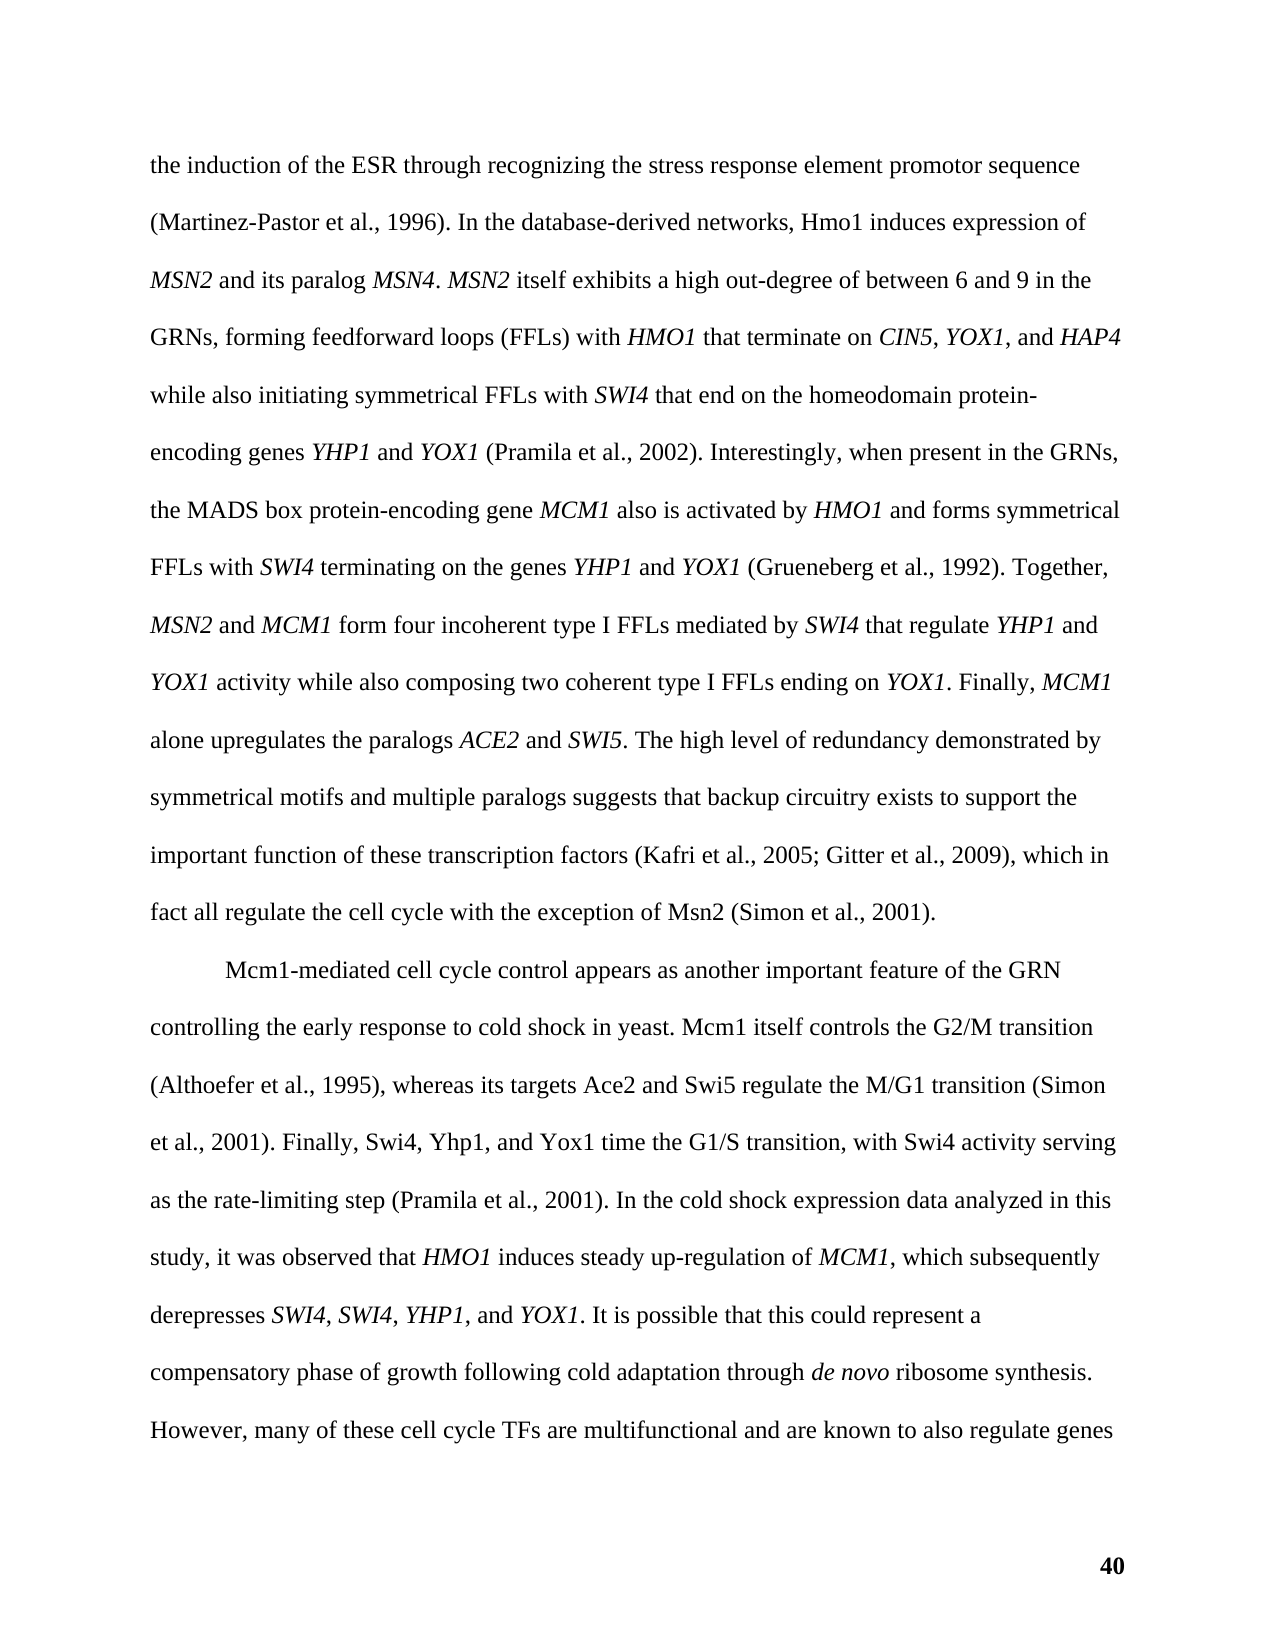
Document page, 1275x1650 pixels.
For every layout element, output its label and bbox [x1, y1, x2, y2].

text [150, 955, 1125, 1444]
text [150, 150, 1125, 926]
